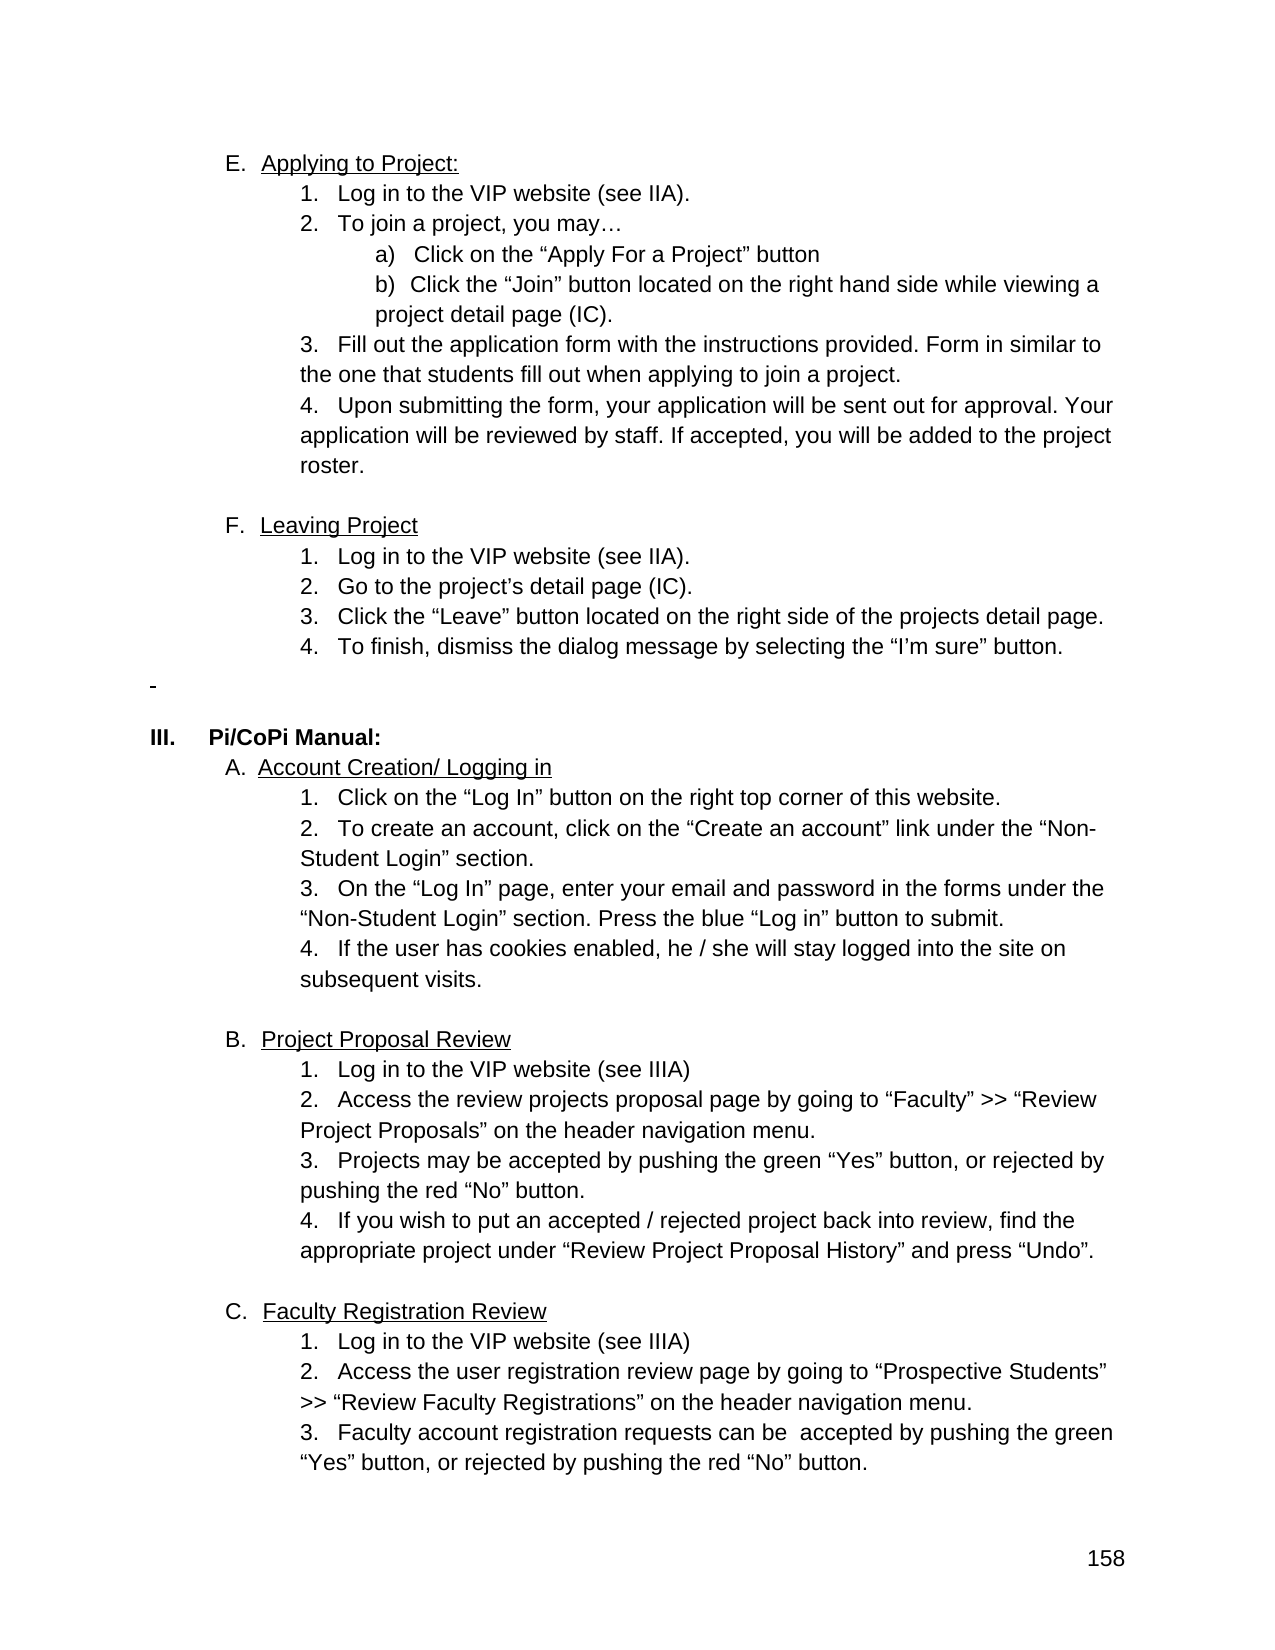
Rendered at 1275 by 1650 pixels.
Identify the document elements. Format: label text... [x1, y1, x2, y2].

text C. Faculty Registration Review [150, 1298, 1125, 1324]
text 3. Fill out the application form with the instructions provided. Form in similar to the one that students fill out when applying to join a project. [300, 331, 1125, 388]
text 2. Go to the project’s detail page (IC). [300, 573, 1125, 599]
text 3. On the “Log In” page, enter your email and password in the forms under the “Non-Student Login” section. Press the blue “Log in” button to submit. [300, 875, 1125, 932]
text 2. Access the user registration review page by going to “Prospective Students” >> “Review Faculty Registrations” on the header navigation menu. [300, 1358, 1125, 1415]
text a) Click on the “Apply For a Project” button [300, 241, 1125, 267]
text 2. Access the review projects proposal page by going to “Faculty” >> “Review Project Proposals” on the header navigation menu. [300, 1086, 1125, 1143]
text F. Leaving Project [150, 512, 1125, 539]
text B. Project Proposal Review [150, 1026, 1125, 1052]
text 2. To join a project, you may… [300, 210, 1125, 237]
text 3. Click the “Leave” button located on the right side of the projects detail page. [300, 603, 1125, 629]
text 1. Log in to the VIP website (see IIIA) [300, 1328, 1125, 1354]
text 1. Click on the “Log In” button on the right top corner of this website. [300, 784, 1125, 811]
text 3. Projects may be accepted by pushing the green “Yes” button, or rejected by pushing the red “No” button. [300, 1147, 1125, 1203]
text 3. Faculty account registration requests can be accepted by pushing the green “Yes” button, or rejected by pushing the red “No” button. [300, 1419, 1125, 1475]
text 1. Log in to the VIP website (see IIA). [300, 180, 1125, 207]
text A. Account Creation/ Logging in [150, 754, 1125, 781]
text III. Pi/CoPi Manual: [150, 724, 1125, 750]
text b) Click the “Join” button located on the right hand side while viewing a project detail page (IC). [375, 271, 1125, 327]
text 2. To create an account, click on the “Create an account” link under the “Non-Student Login” section. [300, 814, 1125, 871]
text 4. If the user has cookies enabled, he / she will stay logged into the site on subsequent visits. [300, 935, 1125, 992]
text 4. Upon submitting the form, your application will be sent out for approval. Your application will be reviewed by staff. If accepted, you will be added to the project roster. [300, 392, 1125, 478]
text 4. To finish, dismiss the dialog message by selecting the “I’m sure” button. [300, 633, 1125, 660]
text 1. Log in to the VIP website (see IIA). [300, 543, 1125, 569]
text 4. If you wish to put an accepted / rejected project back into review, find the appropriate project under “Review Project Proposal History” and press “Undo”. [300, 1207, 1125, 1264]
text E. Applying to Project: [150, 150, 1125, 176]
text 1. Log in to the VIP website (see IIIA) [300, 1056, 1125, 1083]
